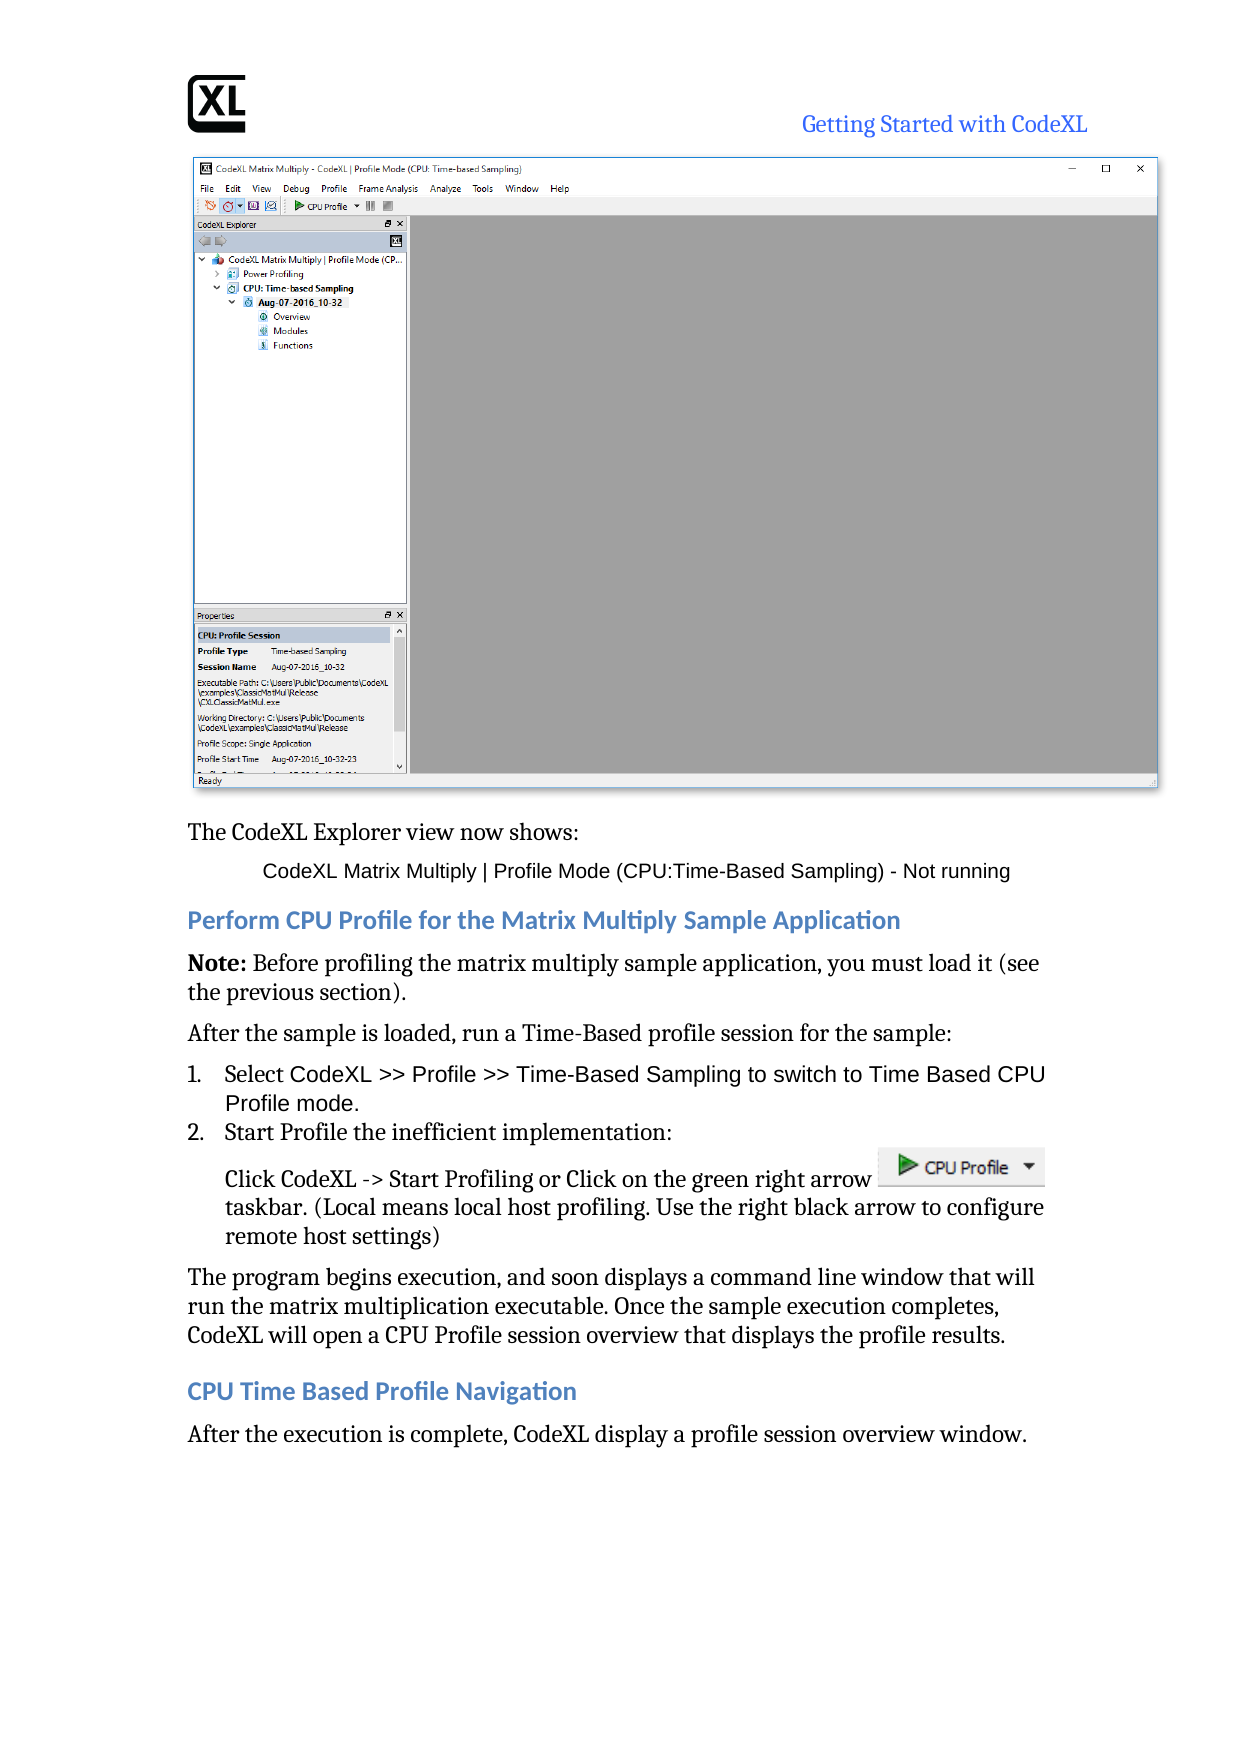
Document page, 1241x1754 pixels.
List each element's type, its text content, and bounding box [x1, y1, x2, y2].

list Select CodeXL >> Profile >> Time-Based Sampling to switch to Time Based CPU Profile mode. [187, 1060, 1053, 1118]
text After the execution is complete, CodeXL display a profile session overview window. [187, 1420, 1053, 1449]
text The program begins execution, and soon displays a command line window that will run the matrix multiplication executable. Once the sample execution completes, CodeXL will open a CPU Profile session overview that displays the profile results. [187, 1263, 1053, 1349]
text After the sample is loaded, run a Time-Based profile session for the sample: [187, 1019, 1053, 1048]
picture [187, 75, 246, 133]
text Note: Before profiling the matrix multiply sample application, you must load it (see the previous section). [187, 949, 1053, 1006]
list Start Profile the inefficient implementation: [187, 1118, 1053, 1146]
subtitle CPU Time Based Profile Navigation [187, 1374, 1053, 1408]
text CodeXL Matrix Multiply | Profile Mode (CPU:Time-Based Sampling) - Not running [187, 859, 1053, 883]
list Click CodeXL -> Start Profiling or Click on the green right arrow taskbar. (Local means local host profiling. Use the right black arrow to configure remote host settings) [225, 1146, 1053, 1251]
picture [877, 1146, 1045, 1187]
subtitle Perform CPU Profile for the Matrix Multiply Sample Application [187, 903, 1053, 936]
text The CodeXL Explorer view now shows: [187, 817, 1053, 846]
picture [193, 157, 1158, 788]
